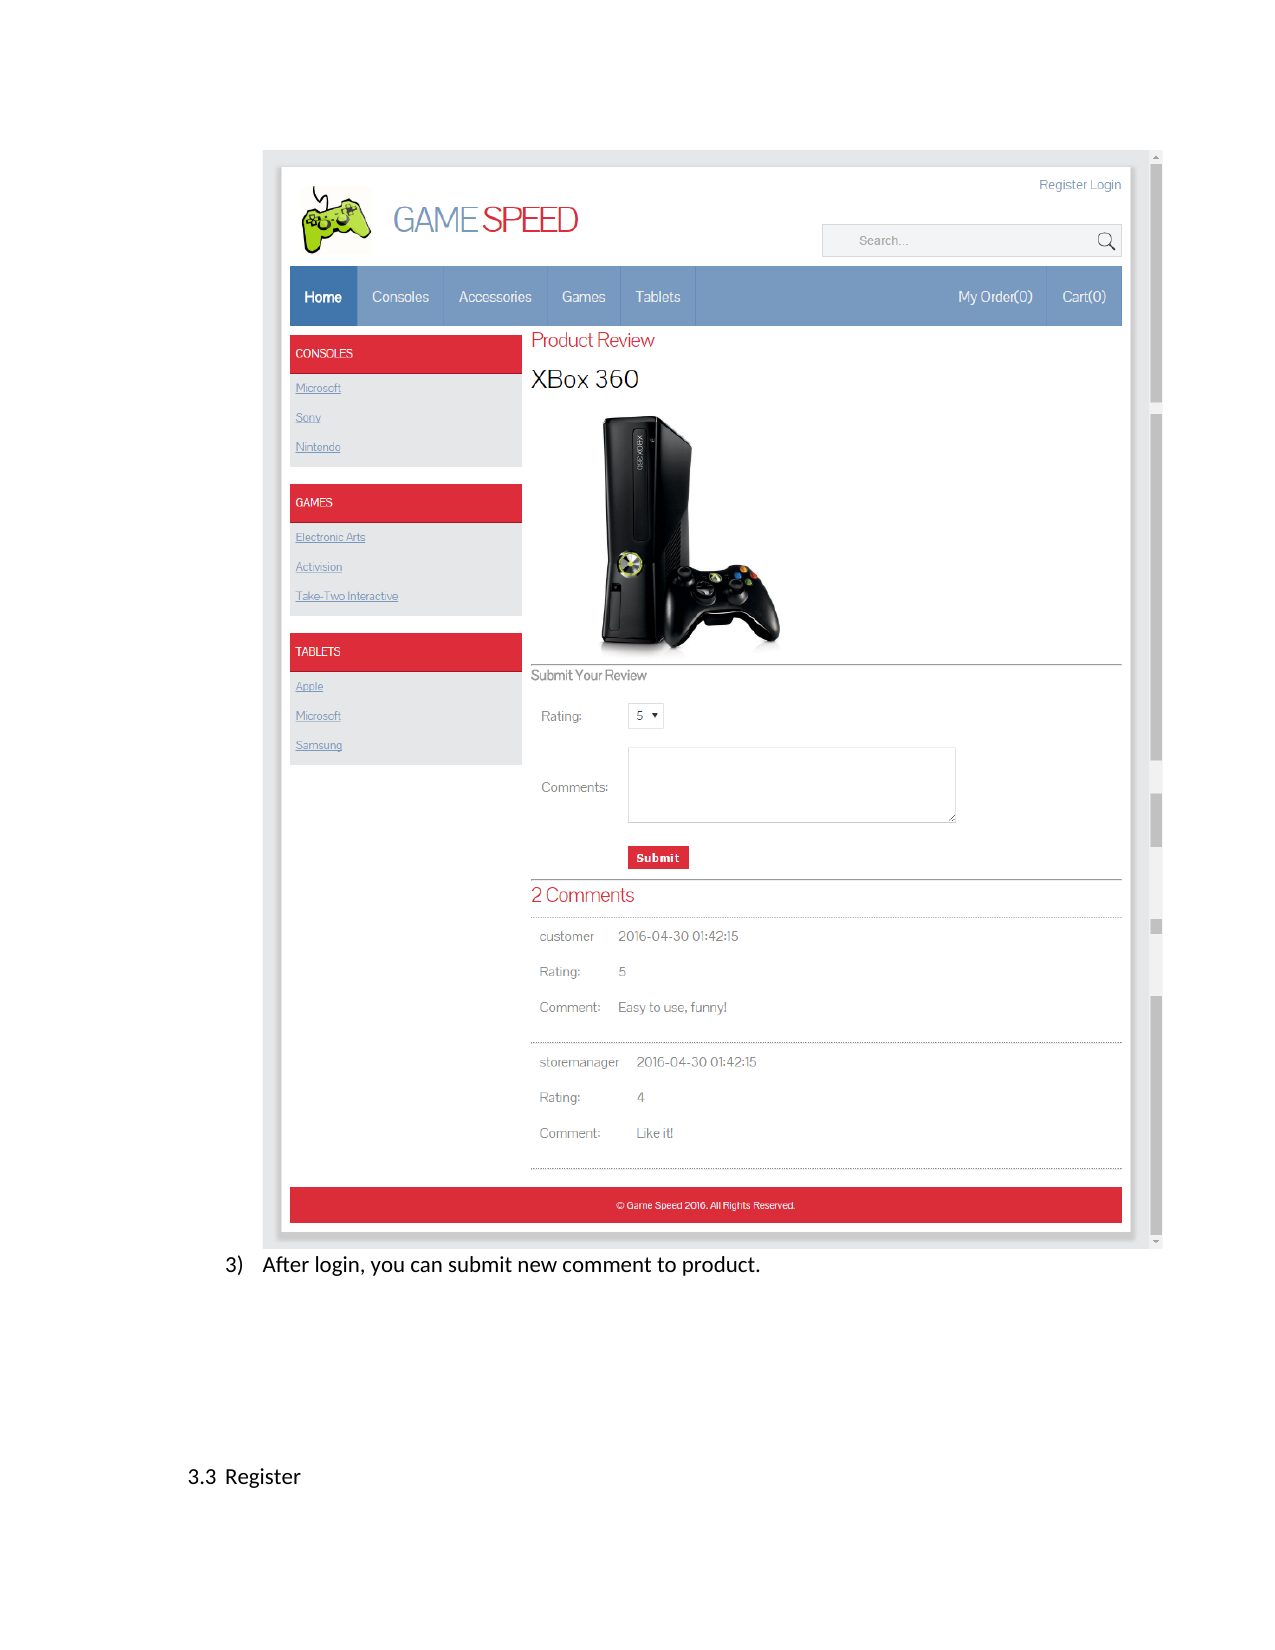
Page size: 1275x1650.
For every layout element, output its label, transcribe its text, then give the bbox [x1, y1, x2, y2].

list Register [187, 1462, 1087, 1490]
picture [262, 150, 1163, 1249]
list After login, you can submit new comment to product. [225, 1250, 1087, 1278]
